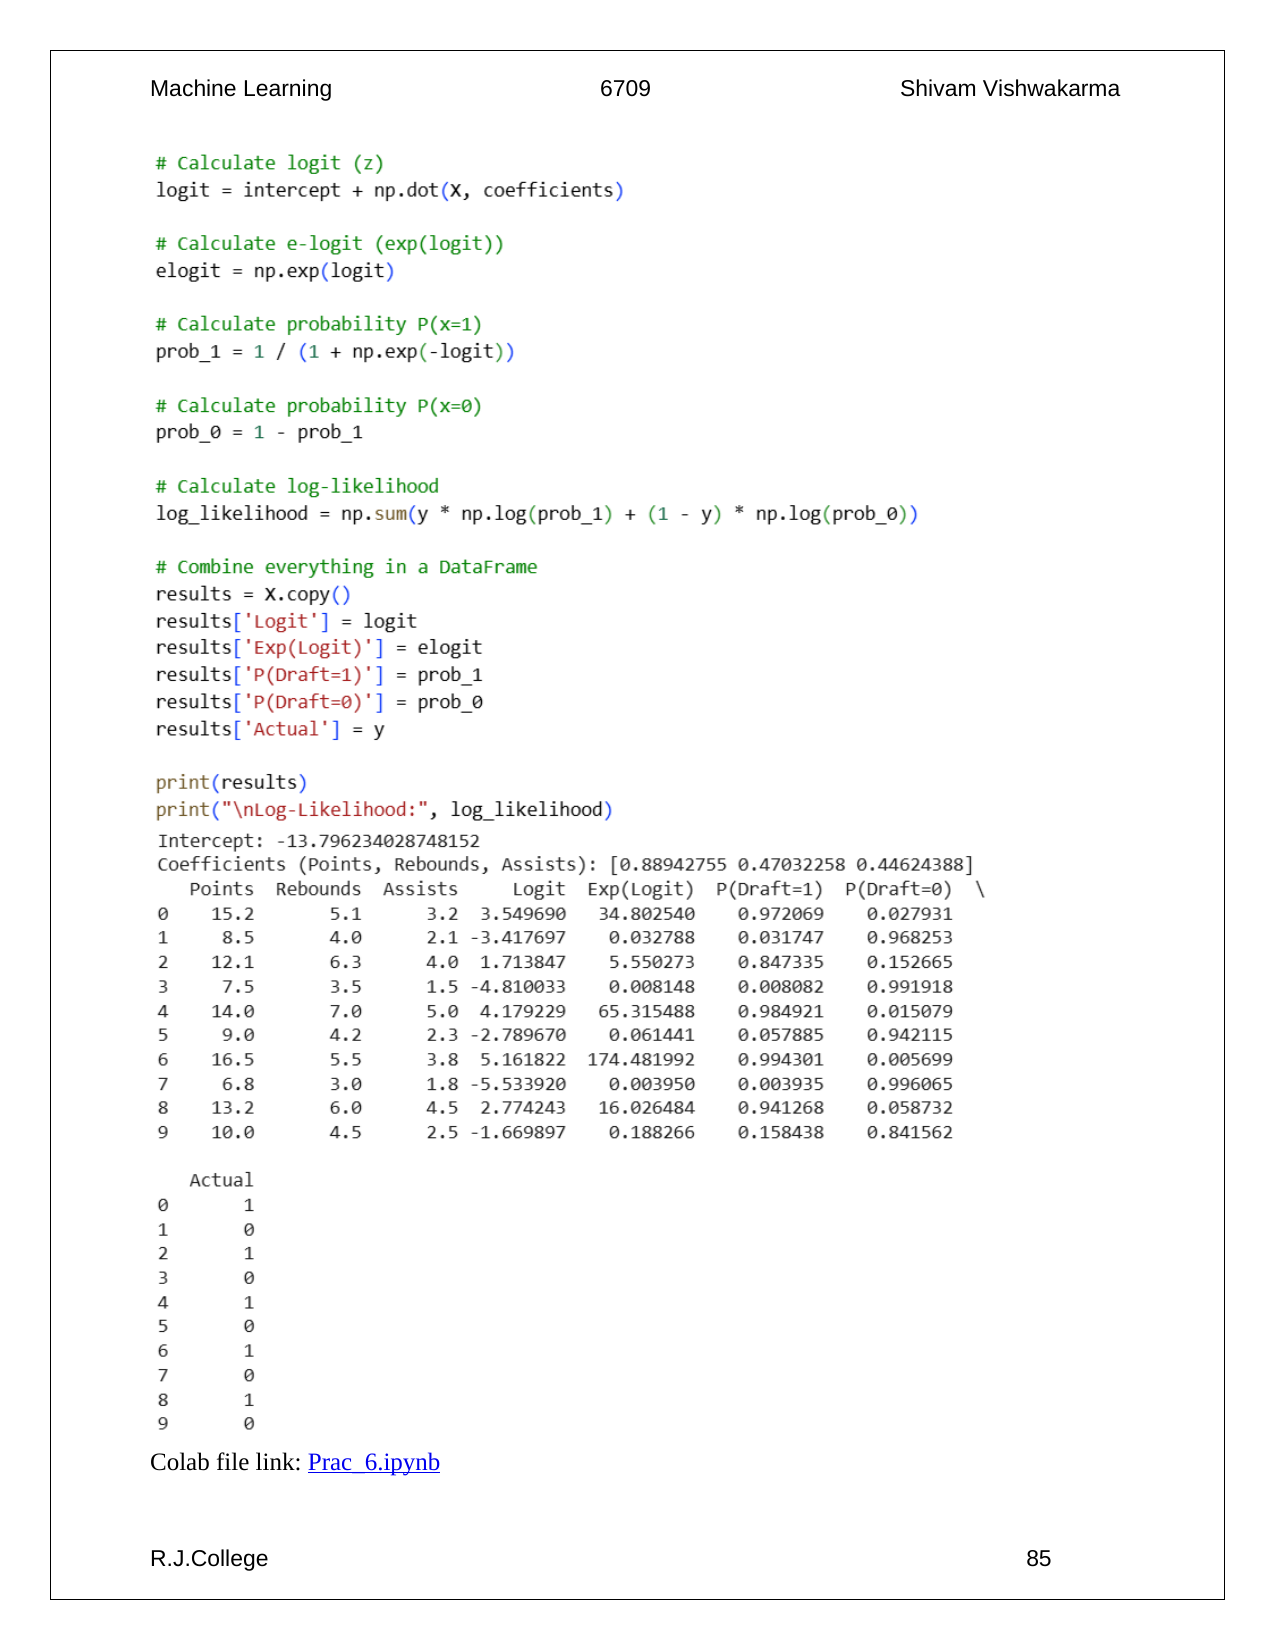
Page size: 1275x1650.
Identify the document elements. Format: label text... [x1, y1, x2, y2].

picture [150, 827, 1009, 1443]
picture [150, 150, 956, 824]
text Colab file link: Prac_6.ipynb [150, 1447, 1125, 1475]
